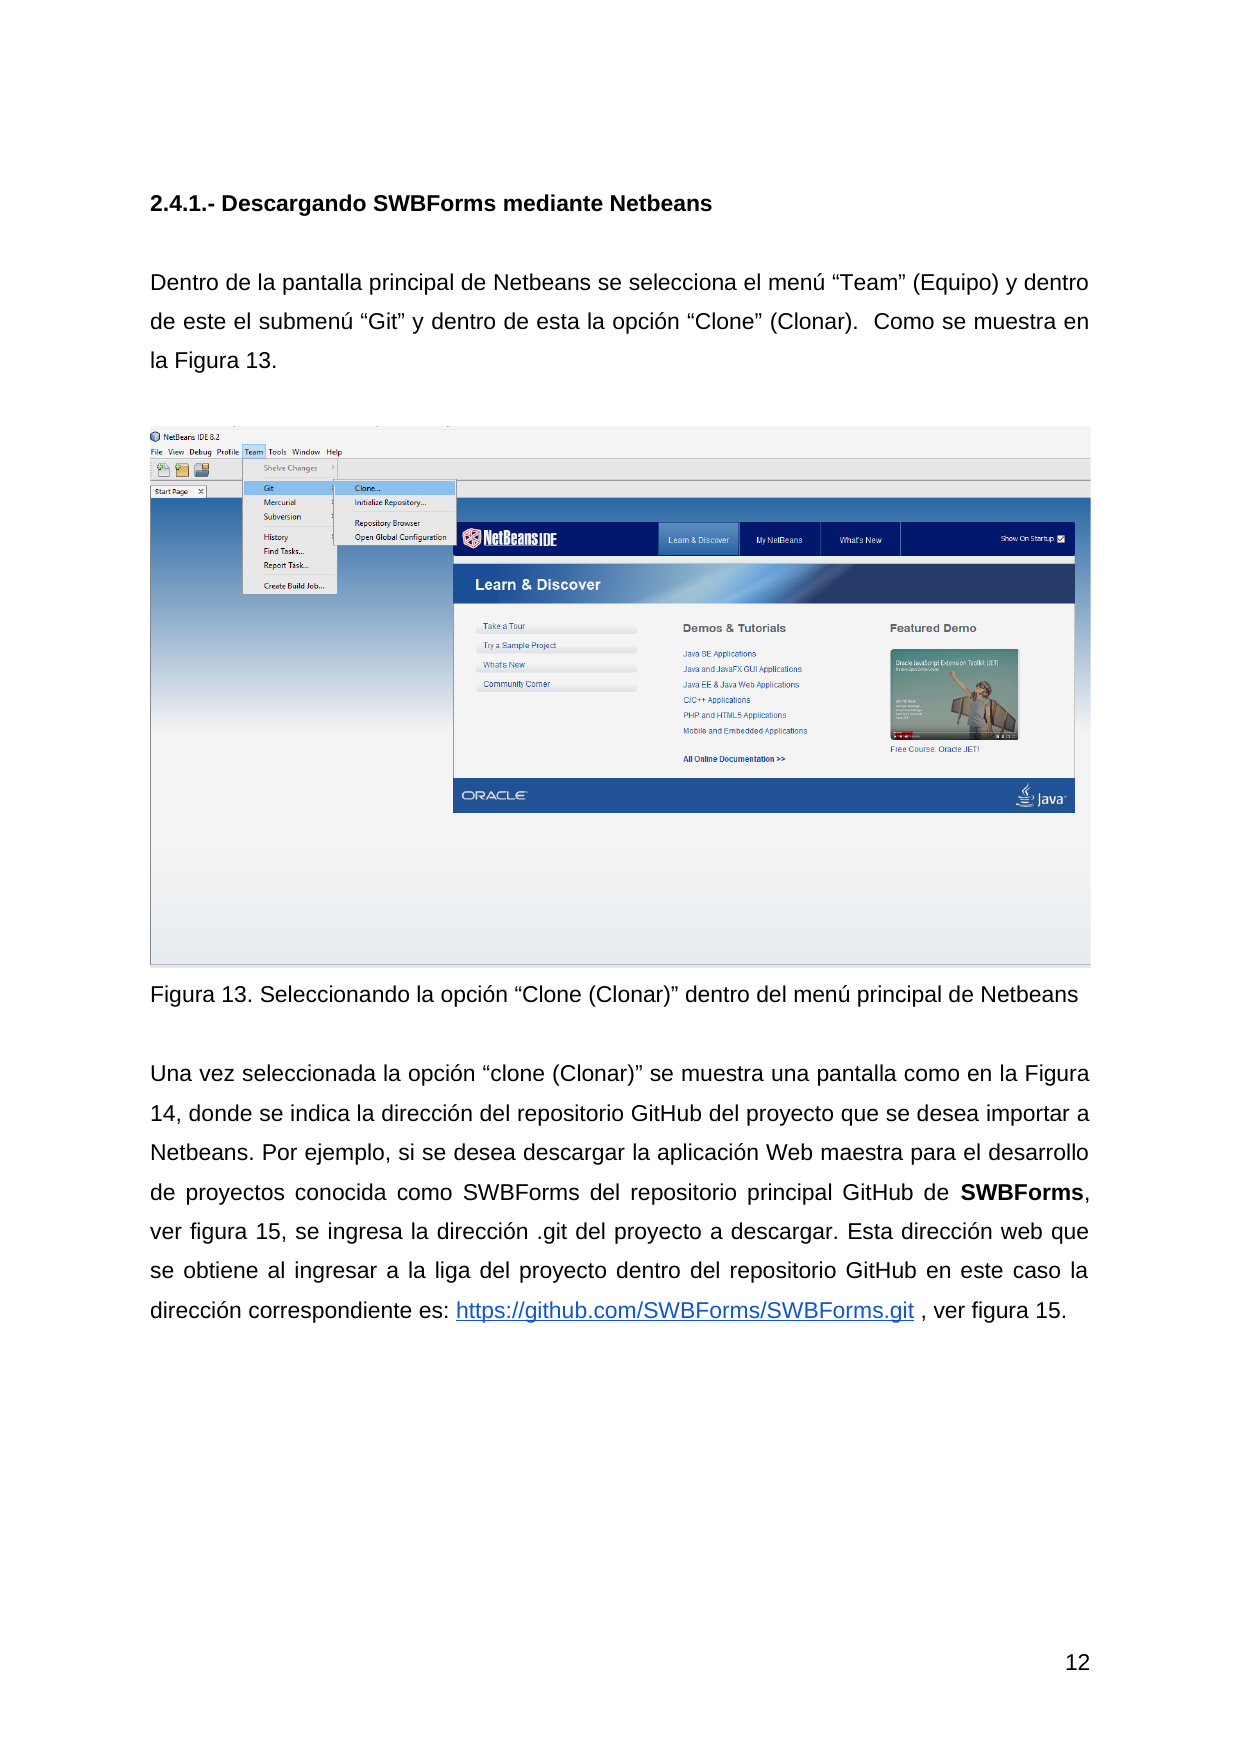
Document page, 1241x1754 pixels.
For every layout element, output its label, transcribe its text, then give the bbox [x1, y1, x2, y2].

text Una vez seleccionada la opción “clone (Clonar)” se muestra una pantalla como en la Figura 14, donde se indica la dirección del repositorio GitHub del proyecto que se desea importar a Netbeans. Por ejemplo, si se desea descargar la aplicación Web maestra para el desarrollo de proyectos conocida como SWBForms del repositorio principal GitHub de SWBForms, ver figura 15, se ingresa la dirección .git del proyecto a descargar. Esta dirección web que se obtiene al ingresar a la liga del proyecto dentro del repositorio GitHub en este caso la dirección correspondiente es: https://github.com/SWBForms/SWBForms.git , ver figura 15. [150, 1060, 1090, 1323]
picture [150, 426, 1091, 968]
text Figura 13. Seleccionando la opción “Clone (Clonar)” dentro del menú principal de Netbeans [150, 981, 1090, 1007]
text 2.4.1.- Descargando SWBForms mediante Netbeans [150, 189, 1090, 216]
text Dentro de la pantalla principal de Netbeans se selecciona el menú “Team” (Equipo) y dentro de este el submenú “Git” y dentro de esta la opción “Clone” (Clonar). Como se muestra en la Figura 13. [150, 268, 1090, 374]
